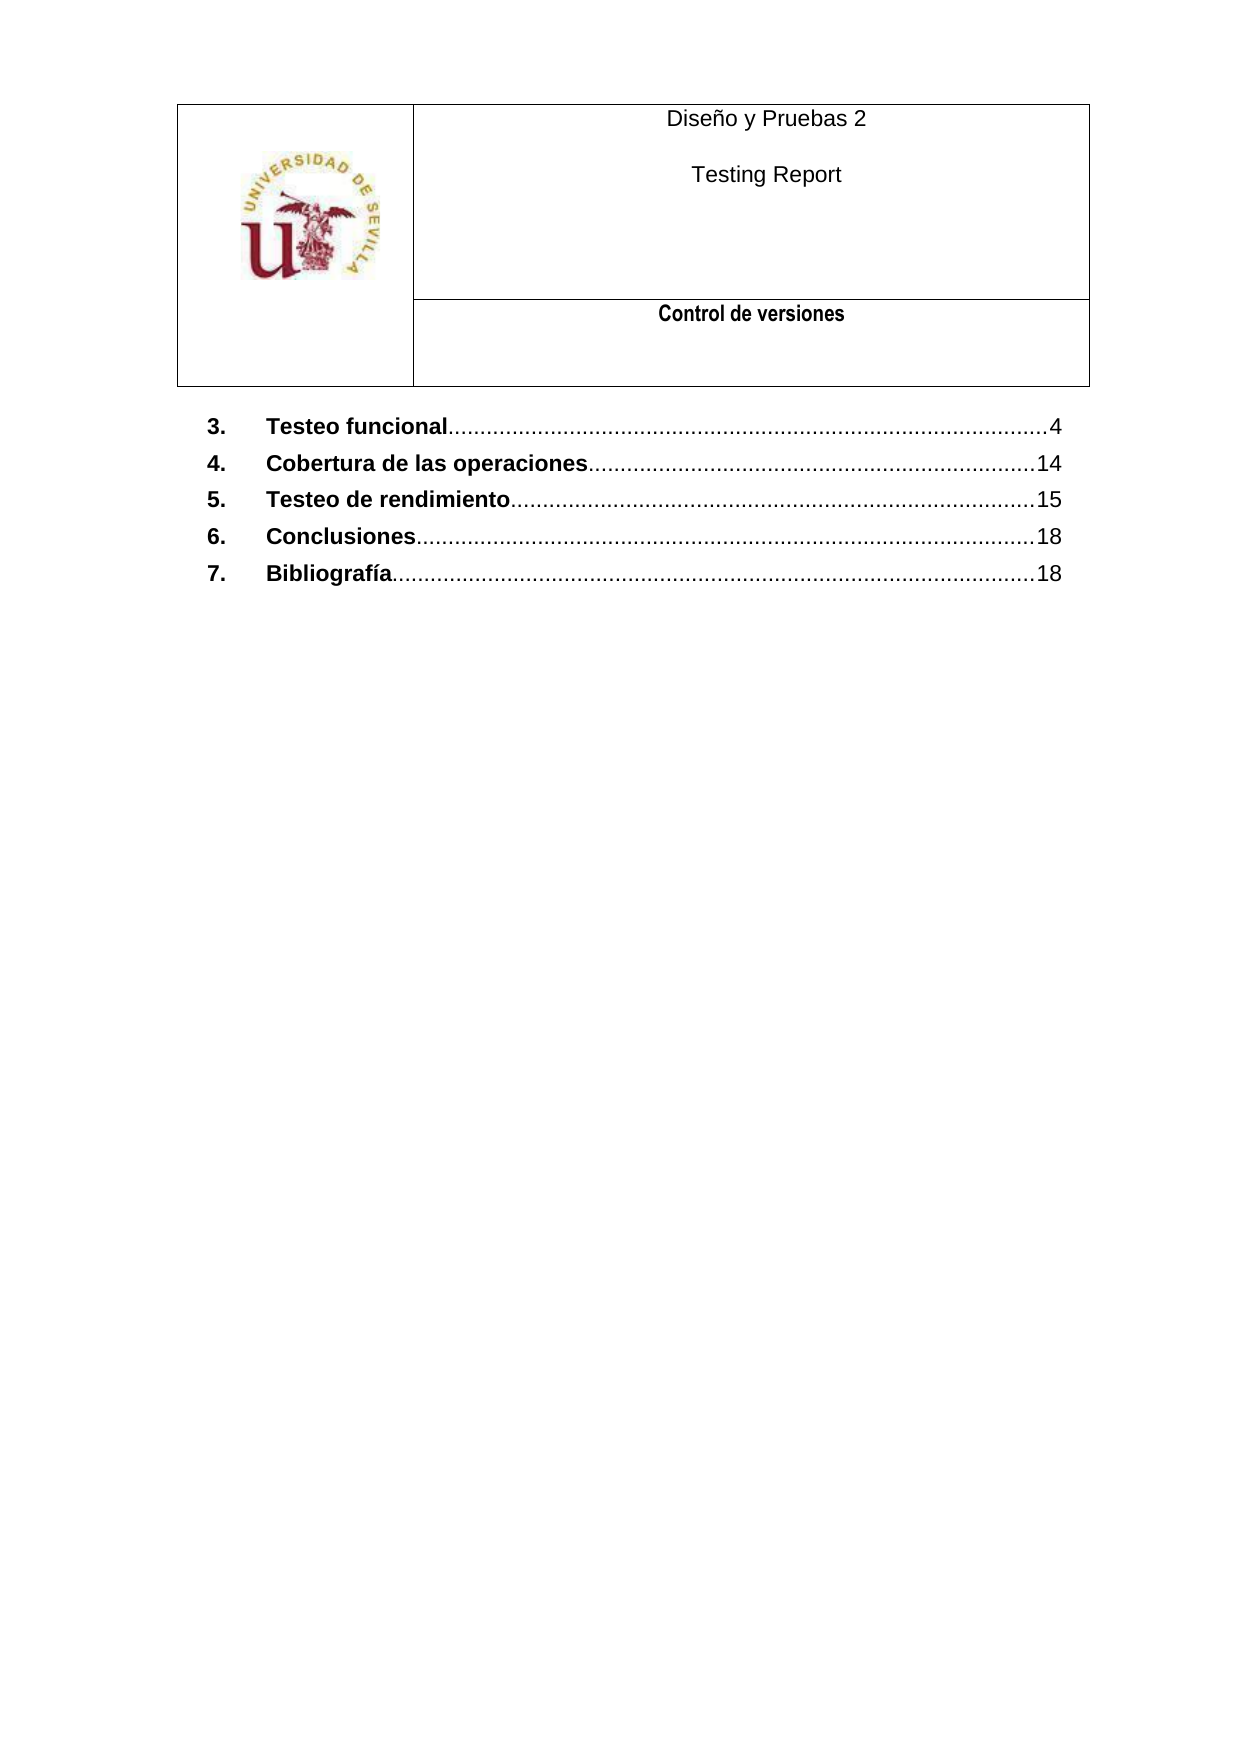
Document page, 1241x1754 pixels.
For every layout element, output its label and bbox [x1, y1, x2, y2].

picture [240, 151, 381, 280]
